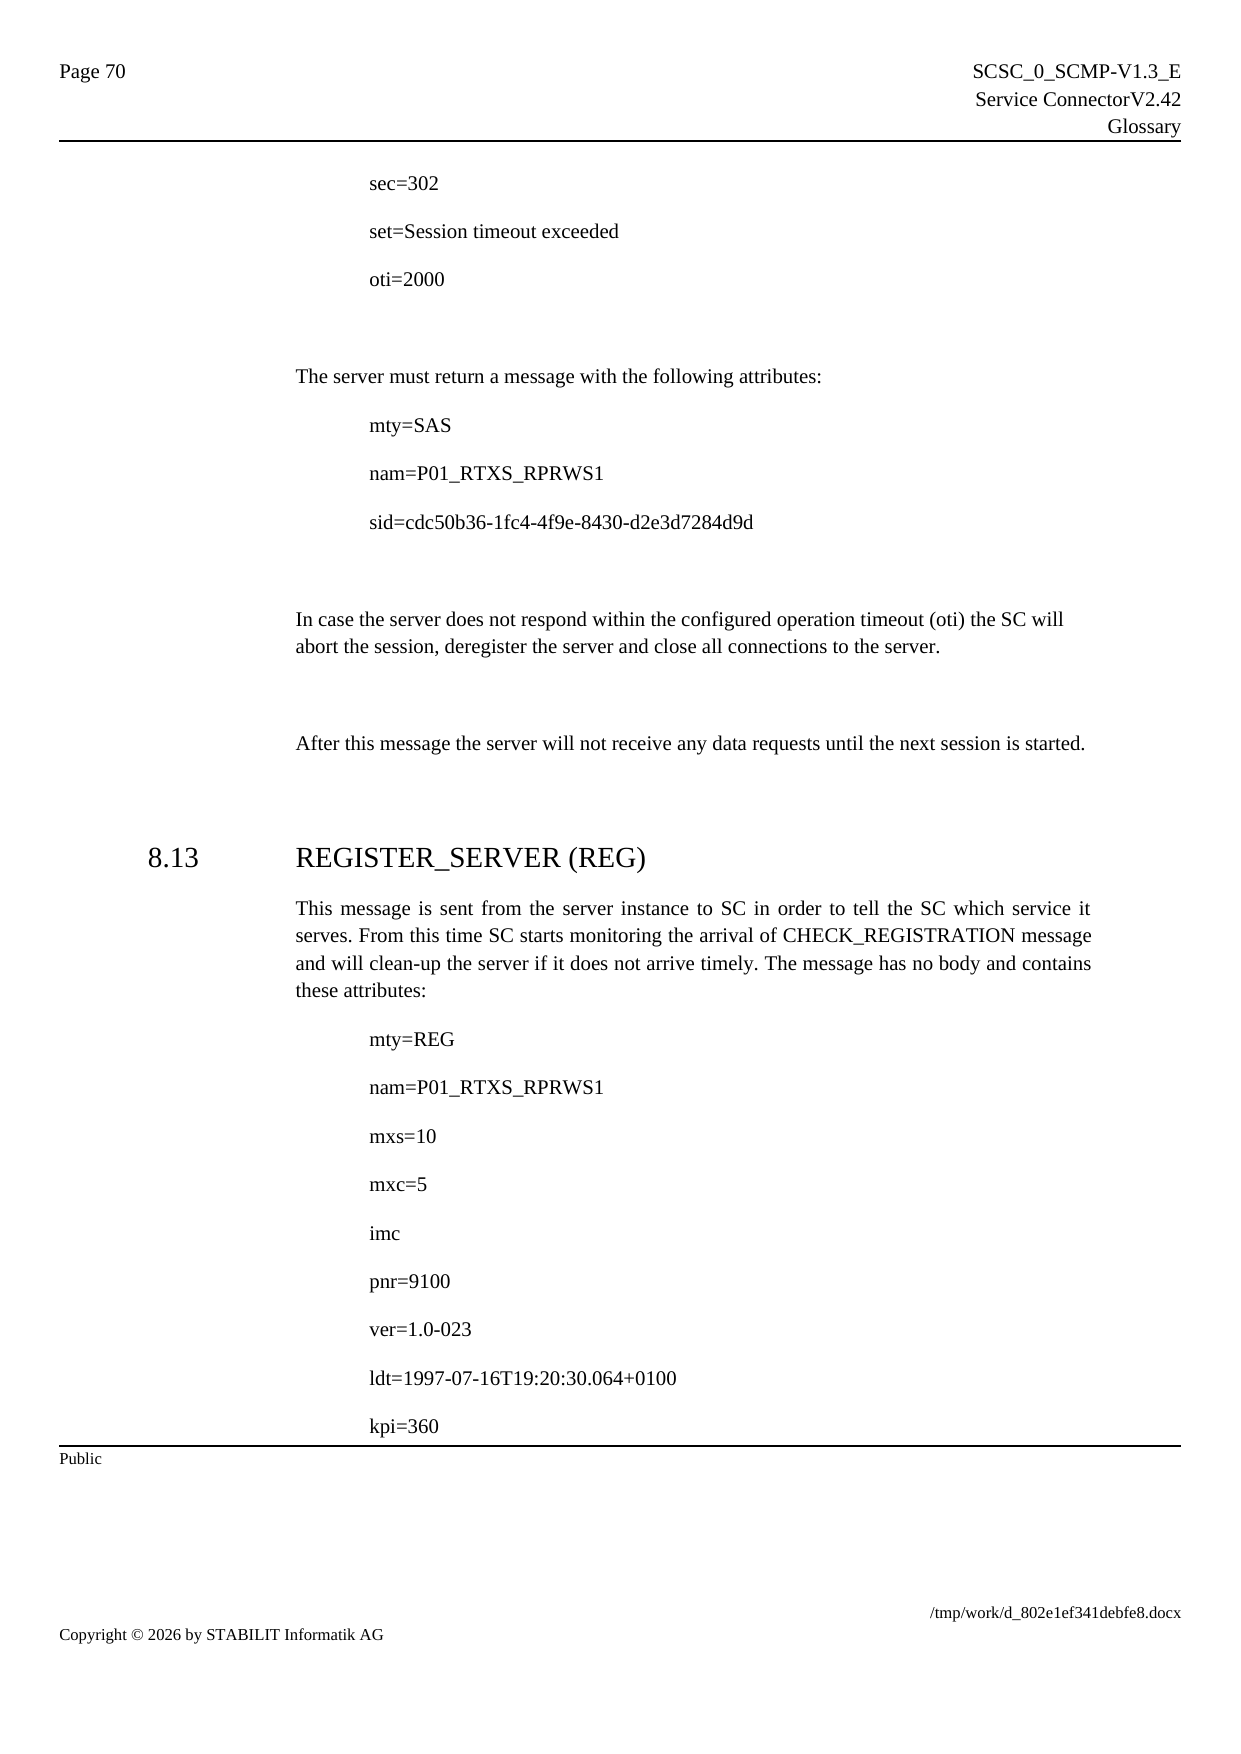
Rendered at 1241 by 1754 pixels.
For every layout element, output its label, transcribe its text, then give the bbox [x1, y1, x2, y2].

text ldt=1997-07-16T19:20:30.064+0100 [369, 1366, 1092, 1390]
text mty=REG [369, 1027, 1092, 1051]
text sec=302 [369, 171, 1092, 194]
subtitle REGISTER_SERVER (REG) [148, 840, 1092, 874]
text nam=P01_RTXS_RPRWS1 [369, 1075, 1092, 1099]
text After this message the server will not receive any data requests until the next session is started. [295, 731, 1092, 755]
text nam=P01_RTXS_RPRWS1 [369, 461, 1092, 485]
text kpi=360 [369, 1414, 1092, 1438]
text mty=SAS [369, 413, 1092, 437]
text The server must return a message with the following attributes: [295, 364, 1092, 388]
text mxc=5 [369, 1172, 1092, 1196]
text In case the server does not respond within the configured operation timeout (oti) the SC will abort the session, deregister the server and close all connections to the server. [295, 606, 1092, 658]
text pnr=9100 [369, 1269, 1092, 1293]
text mxs=10 [369, 1124, 1092, 1148]
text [369, 509, 1092, 534]
text imc [369, 1221, 1092, 1244]
text ver=1.0-023 [369, 1317, 1092, 1341]
text This message is sent from the server instance to SC in order to tell the SC which service it serves. From this time SC starts monitoring the arrival of CHECK_REGISTRATION message and will clean-up the server if it does not arrive timely. The message has no body and contains these attributes: [295, 896, 1092, 1002]
text set=Session timeout exceeded [369, 219, 1092, 243]
text oti=2000 [369, 267, 1092, 291]
